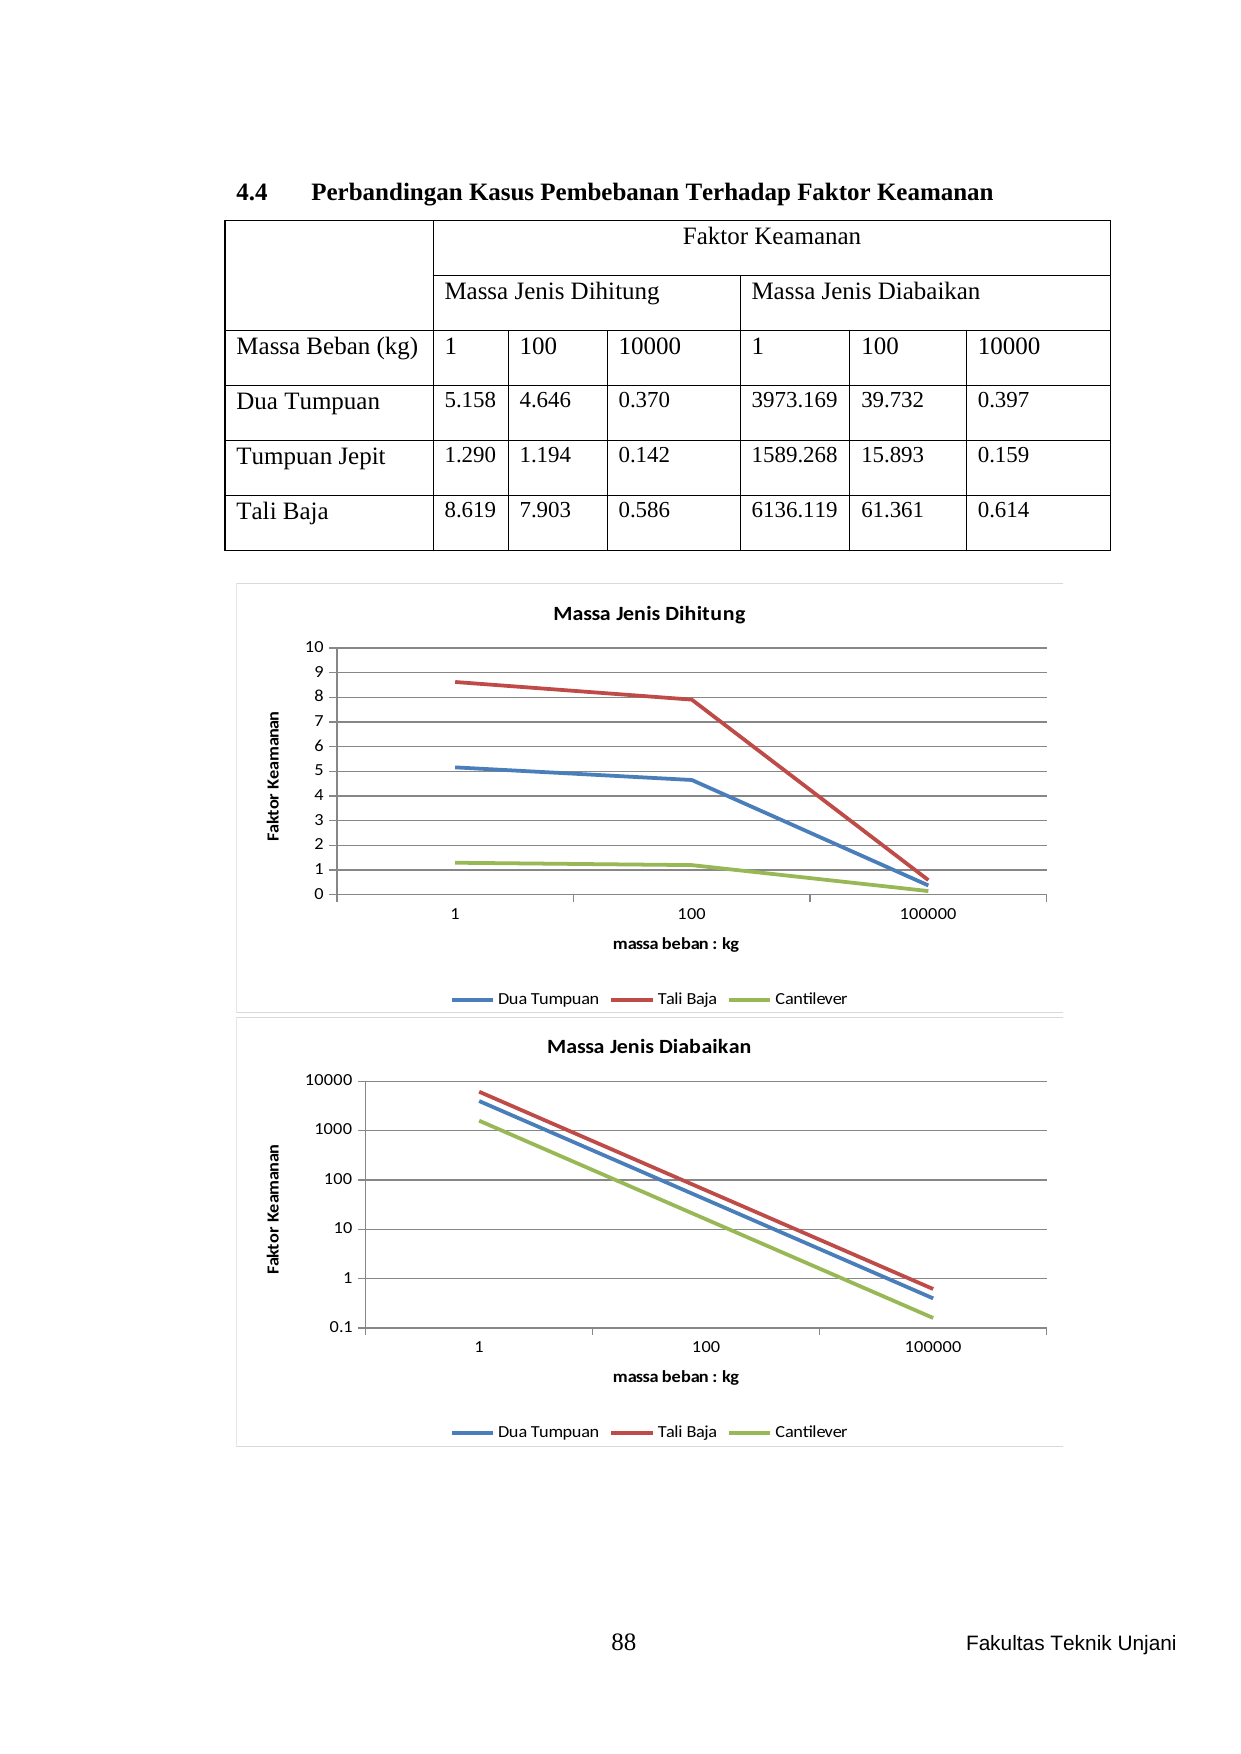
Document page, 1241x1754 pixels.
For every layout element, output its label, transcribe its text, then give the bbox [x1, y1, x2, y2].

table_cell 61.361 [850, 496, 966, 550]
table_cell 1 [434, 331, 508, 385]
table_cell 15.893 [850, 441, 966, 495]
table_cell 0.397 [967, 386, 1110, 440]
table_cell 10000 [967, 331, 1110, 385]
table_header [226, 221, 433, 330]
table_cell 1 [741, 331, 849, 385]
table_cell 10000 [608, 331, 740, 385]
table_cell 8.619 [434, 496, 508, 550]
table_cell Massa Beban (kg) [226, 331, 433, 385]
table_cell 7.903 [509, 496, 607, 550]
table_cell 5.158 [434, 386, 508, 440]
table_cell 0.142 [608, 441, 740, 495]
table_cell 1.194 [509, 441, 607, 495]
table_cell 0.614 [967, 496, 1110, 550]
table_cell Massa Jenis Dihitung [434, 276, 740, 330]
table_cell 100 [509, 331, 607, 385]
table_cell 0.370 [608, 386, 740, 440]
table_cell 4.646 [509, 386, 607, 440]
table_cell 100 [850, 331, 966, 385]
table_cell 0.159 [967, 441, 1110, 495]
table_cell 39.732 [850, 386, 966, 440]
table_cell 6136.119 [741, 496, 849, 550]
subtitle 4.4 Perbandingan Kasus Pembebanan Terhadap Faktor Keamanan [236, 177, 1063, 206]
table_cell Massa Jenis Diabaikan [741, 276, 1110, 330]
table_cell Tali Baja [226, 496, 433, 550]
table_cell 1589.268 [741, 441, 849, 495]
table_cell 3973.169 [741, 386, 849, 440]
table_header Faktor Keamanan [434, 221, 1110, 275]
table_cell 1.290 [434, 441, 508, 495]
table_cell Dua Tumpuan [226, 386, 433, 440]
table_cell Tumpuan Jepit [226, 441, 433, 495]
table_cell 0.586 [608, 496, 740, 550]
